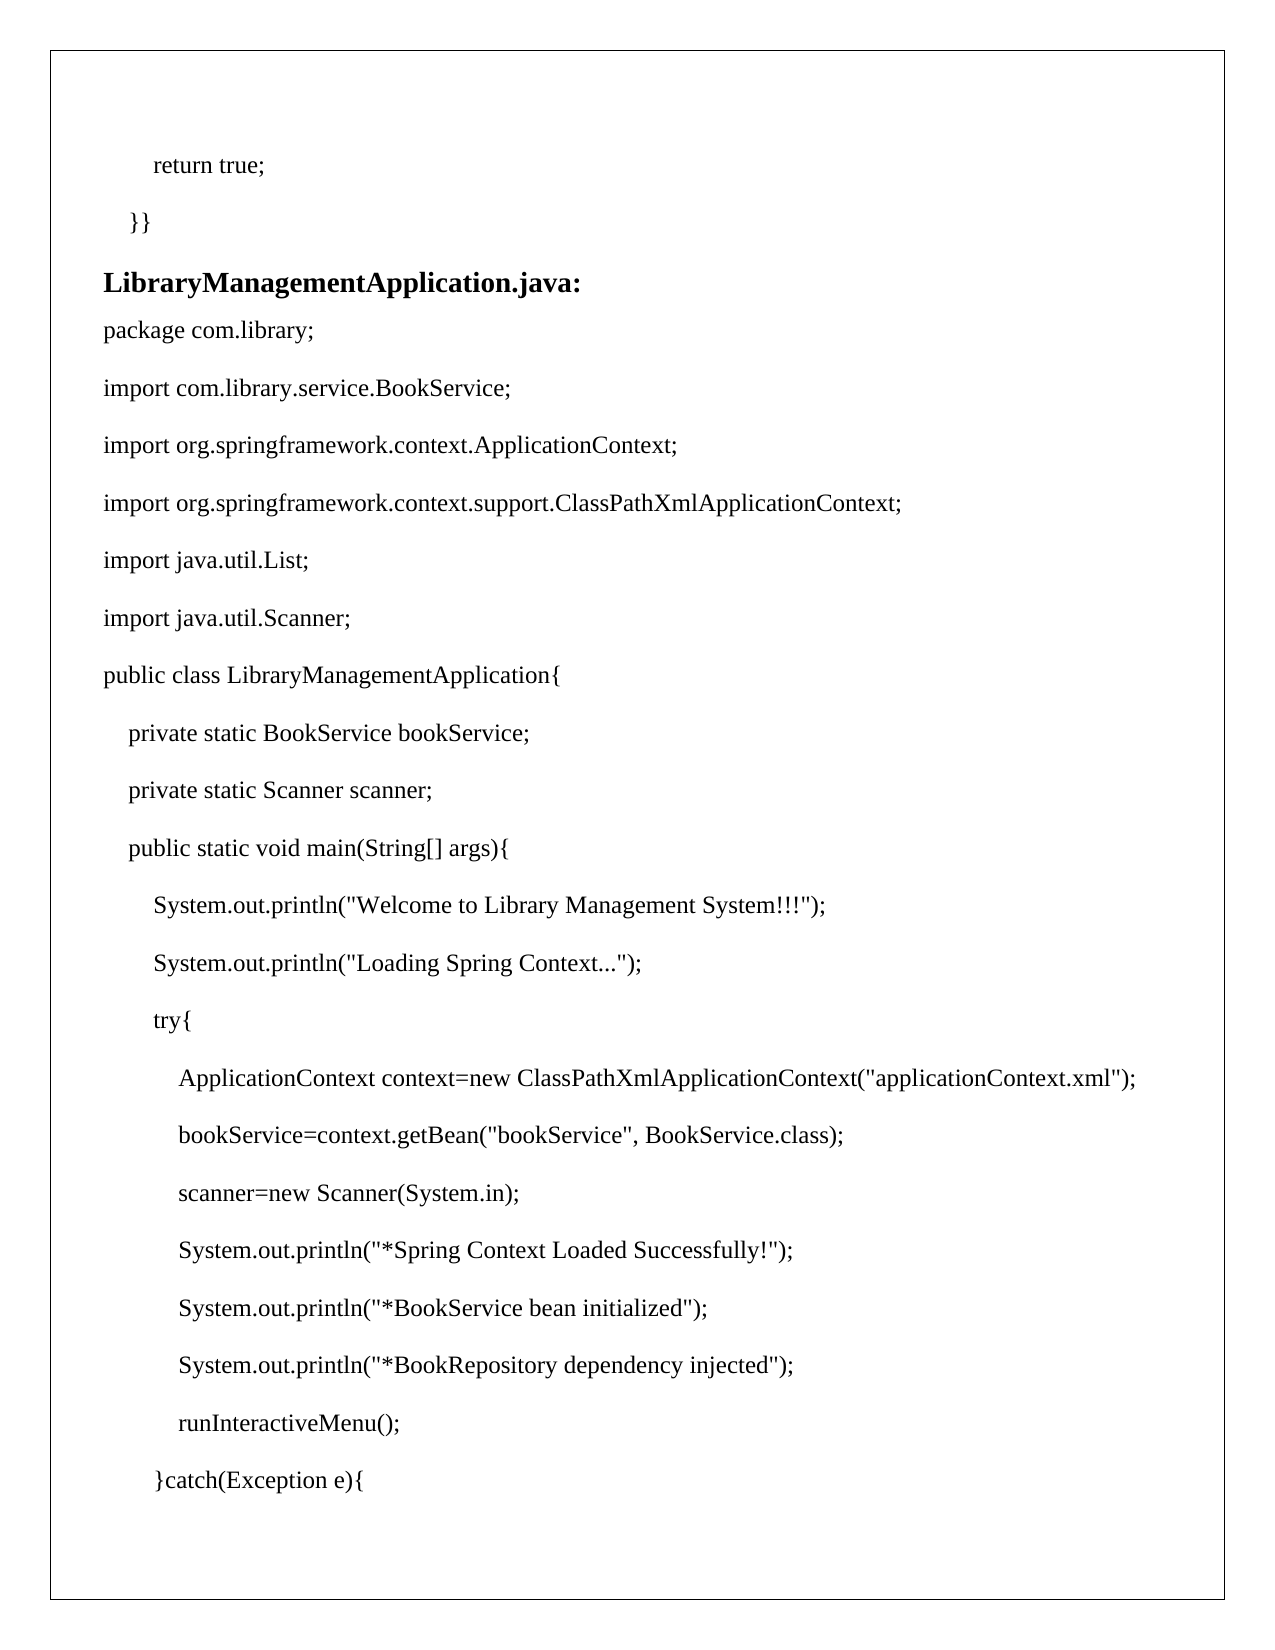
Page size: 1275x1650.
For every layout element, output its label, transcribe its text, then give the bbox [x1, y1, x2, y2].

text LibraryManagementApplication.java: [103, 265, 1181, 298]
text package com.library; [103, 315, 1181, 344]
text System.out.println("*BookService bean initialized"); [103, 1293, 1181, 1322]
text return true; [103, 150, 1181, 179]
text import org.springframework.context.ApplicationContext; [103, 430, 1181, 459]
text scanner=new Scanner(System.in); [103, 1178, 1181, 1207]
text }catch(Exception e){ [103, 1465, 1181, 1494]
text import com.library.service.BookService; [103, 373, 1181, 402]
text import org.springframework.context.support.ClassPathXmlApplicationContext; [103, 488, 1181, 517]
text System.out.println("*Spring Context Loaded Successfully!"); [103, 1235, 1181, 1264]
text ApplicationContext context=new ClassPathXmlApplicationContext("applicationContext.xml"); [103, 1063, 1181, 1092]
text private static Scanner scanner; [103, 775, 1181, 804]
text System.out.println("Welcome to Library Management System!!!"); [103, 890, 1181, 919]
text System.out.println("*BookRepository dependency injected"); [103, 1350, 1181, 1379]
text try{ [103, 1005, 1181, 1034]
text }} [103, 207, 1181, 236]
text runInteractiveMenu(); [103, 1408, 1181, 1437]
text private static BookService bookService; [103, 718, 1181, 747]
text import java.util.Scanner; [103, 603, 1181, 632]
text bookService=context.getBean("bookService", BookService.class); [103, 1120, 1181, 1149]
text public class LibraryManagementApplication{ [103, 660, 1181, 689]
text System.out.println("Loading Spring Context..."); [103, 948, 1181, 977]
text import java.util.List; [103, 545, 1181, 574]
text public static void main(String[] args){ [103, 833, 1181, 862]
